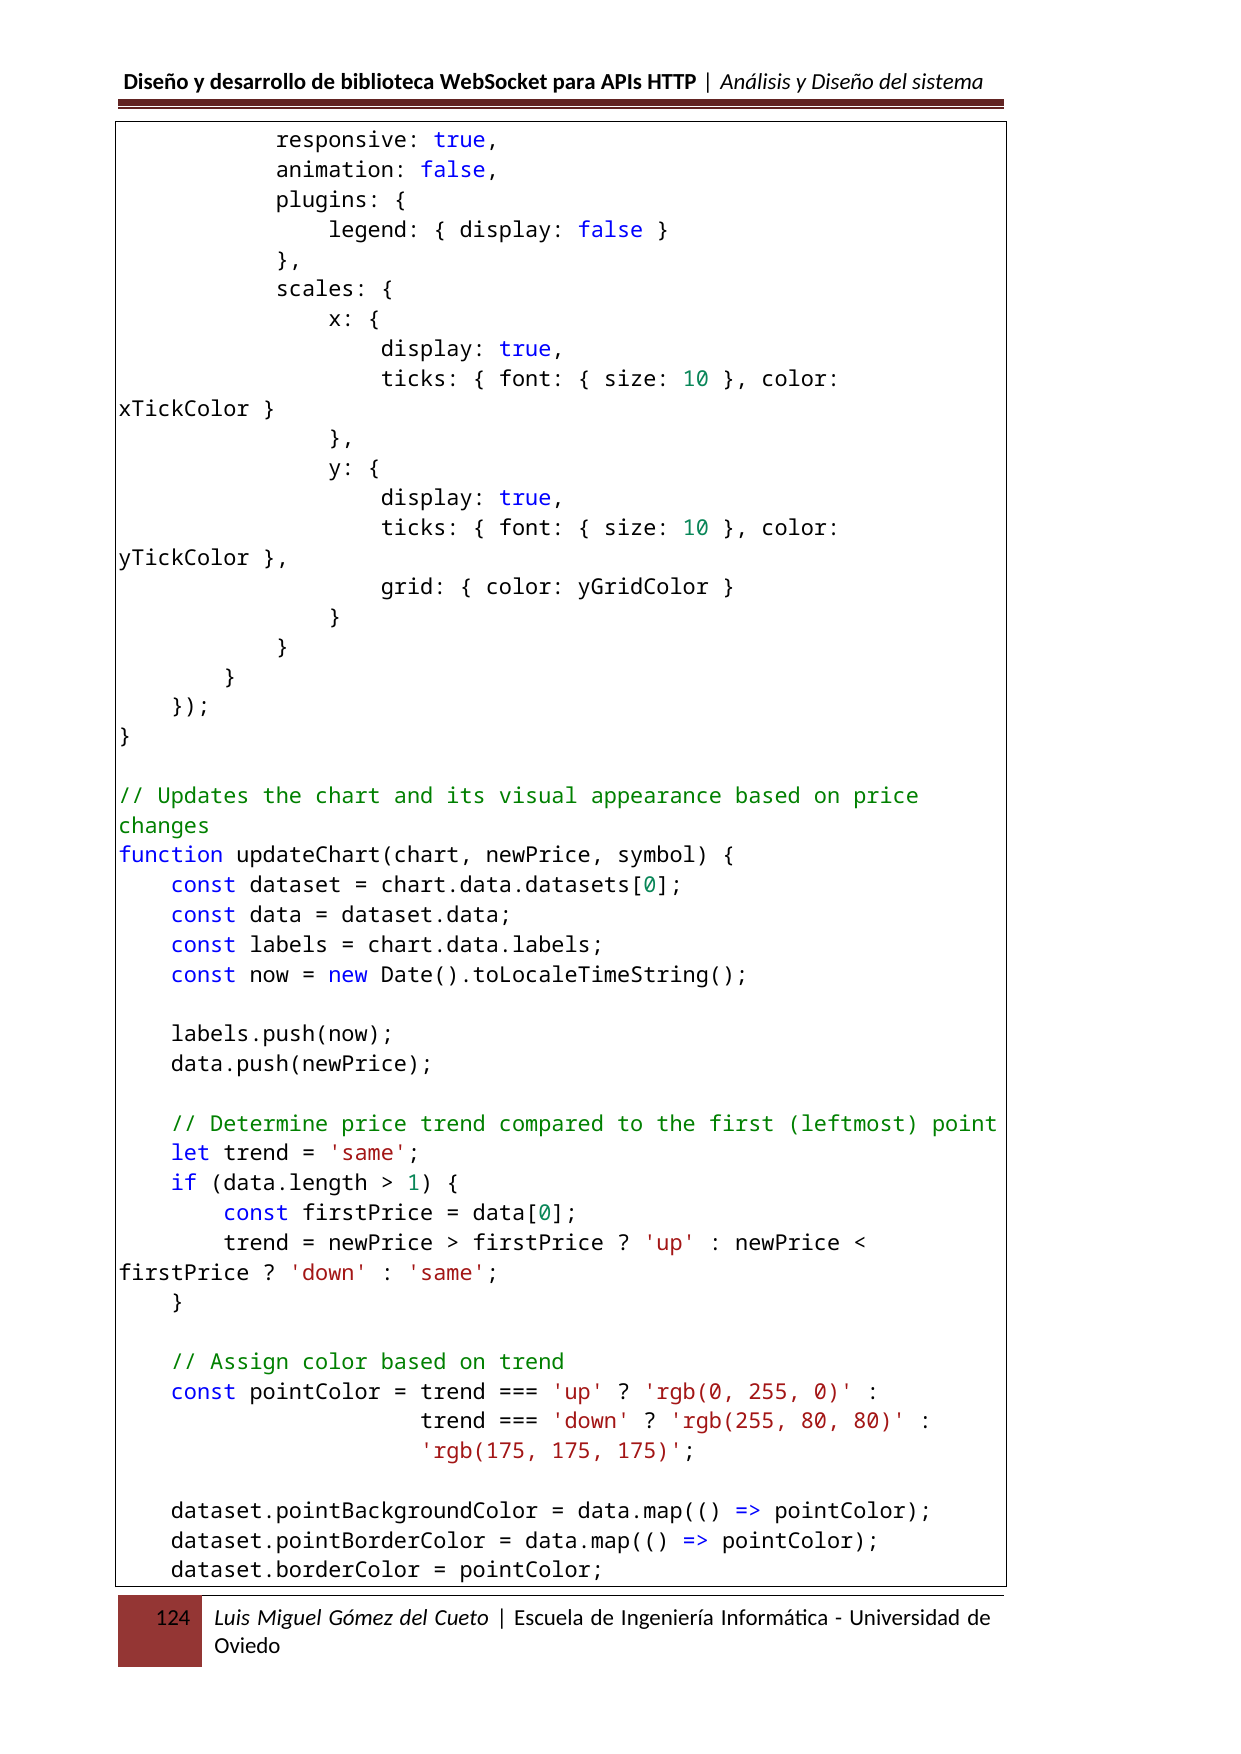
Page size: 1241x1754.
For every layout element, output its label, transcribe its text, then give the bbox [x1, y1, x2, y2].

text display: true, [118, 333, 1004, 363]
text const data = dataset.data; [118, 899, 1004, 929]
text const firstPrice = data[0]; [118, 1197, 1004, 1227]
text } [118, 661, 1004, 690]
text } [118, 1286, 1004, 1316]
text animation: false, [118, 154, 1004, 184]
text // Determine price trend compared to the first (leftmost) point [118, 1107, 1004, 1137]
text legend: { display: false } [118, 214, 1004, 243]
text display: true, [118, 482, 1004, 512]
text let trend = 'same'; [118, 1137, 1004, 1167]
text scales: { [118, 273, 1004, 303]
text grid: { color: yGridColor } [118, 571, 1004, 601]
text const now = new Date().toLocaleTimeString(); [118, 958, 1004, 988]
text responsive: true, [116, 122, 1006, 154]
text // Assign color based on trend [118, 1346, 1004, 1376]
text } [118, 720, 1004, 750]
text 'rgb(175, 175, 175)'; [118, 1435, 1004, 1465]
text trend === 'down' ? 'rgb(255, 80, 80)' : [118, 1405, 1004, 1435]
text dataset.borderColor = pointColor; [116, 1551, 1006, 1586]
text ticks: { font: { size: 10 }, color: xTickColor } [118, 363, 1004, 422]
text } [118, 601, 1004, 631]
text labels.push(now); [118, 1018, 1004, 1048]
text ticks: { font: { size: 10 }, color: yTickColor }, [118, 512, 1004, 571]
text }); [118, 690, 1004, 720]
text x: { [118, 303, 1004, 333]
text data.push(newPrice); [118, 1048, 1004, 1078]
text function updateChart(chart, newPrice, symbol) { [118, 839, 1004, 869]
text trend = newPrice > firstPrice ? 'up' : newPrice < firstPrice ? 'down' : 'same'; [118, 1227, 1004, 1286]
text }, [118, 243, 1004, 273]
text const pointColor = trend === 'up' ? 'rgb(0, 255, 0)' : [118, 1376, 1004, 1405]
text plugins: { [118, 184, 1004, 214]
text if (data.length > 1) { [118, 1167, 1004, 1197]
text dataset.pointBackgroundColor = data.map(() => pointColor); [118, 1495, 1004, 1524]
text const labels = chart.data.labels; [118, 929, 1004, 958]
text y: { [118, 452, 1004, 482]
text } [118, 631, 1004, 661]
text }, [118, 422, 1004, 452]
text const dataset = chart.data.datasets[0]; [118, 869, 1004, 899]
text dataset.pointBorderColor = data.map(() => pointColor); [118, 1524, 1004, 1551]
text // Updates the chart and its visual appearance based on price changes [118, 780, 1004, 839]
